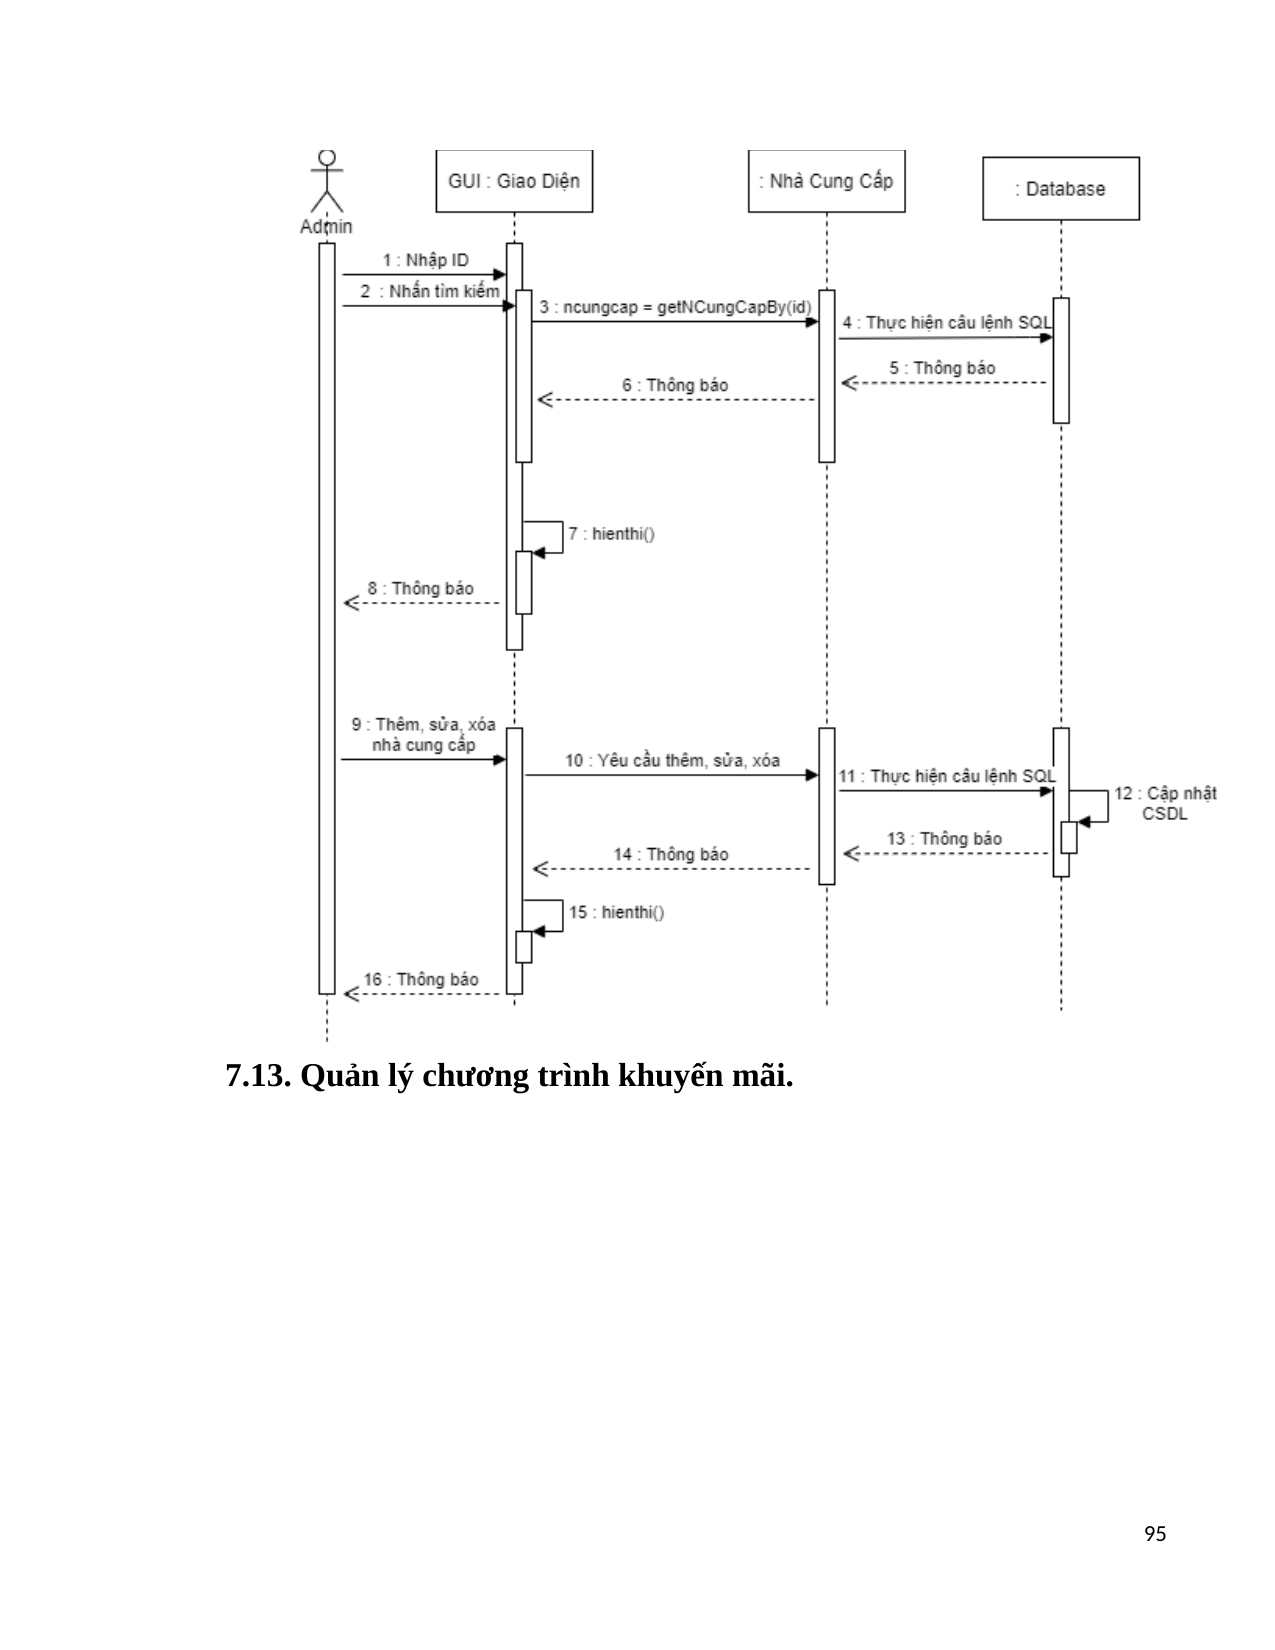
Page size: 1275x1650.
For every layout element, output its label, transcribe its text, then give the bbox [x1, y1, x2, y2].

picture [300, 150, 1217, 1042]
list Quản lý chương trình khuyến mãi. [225, 1056, 1167, 1094]
